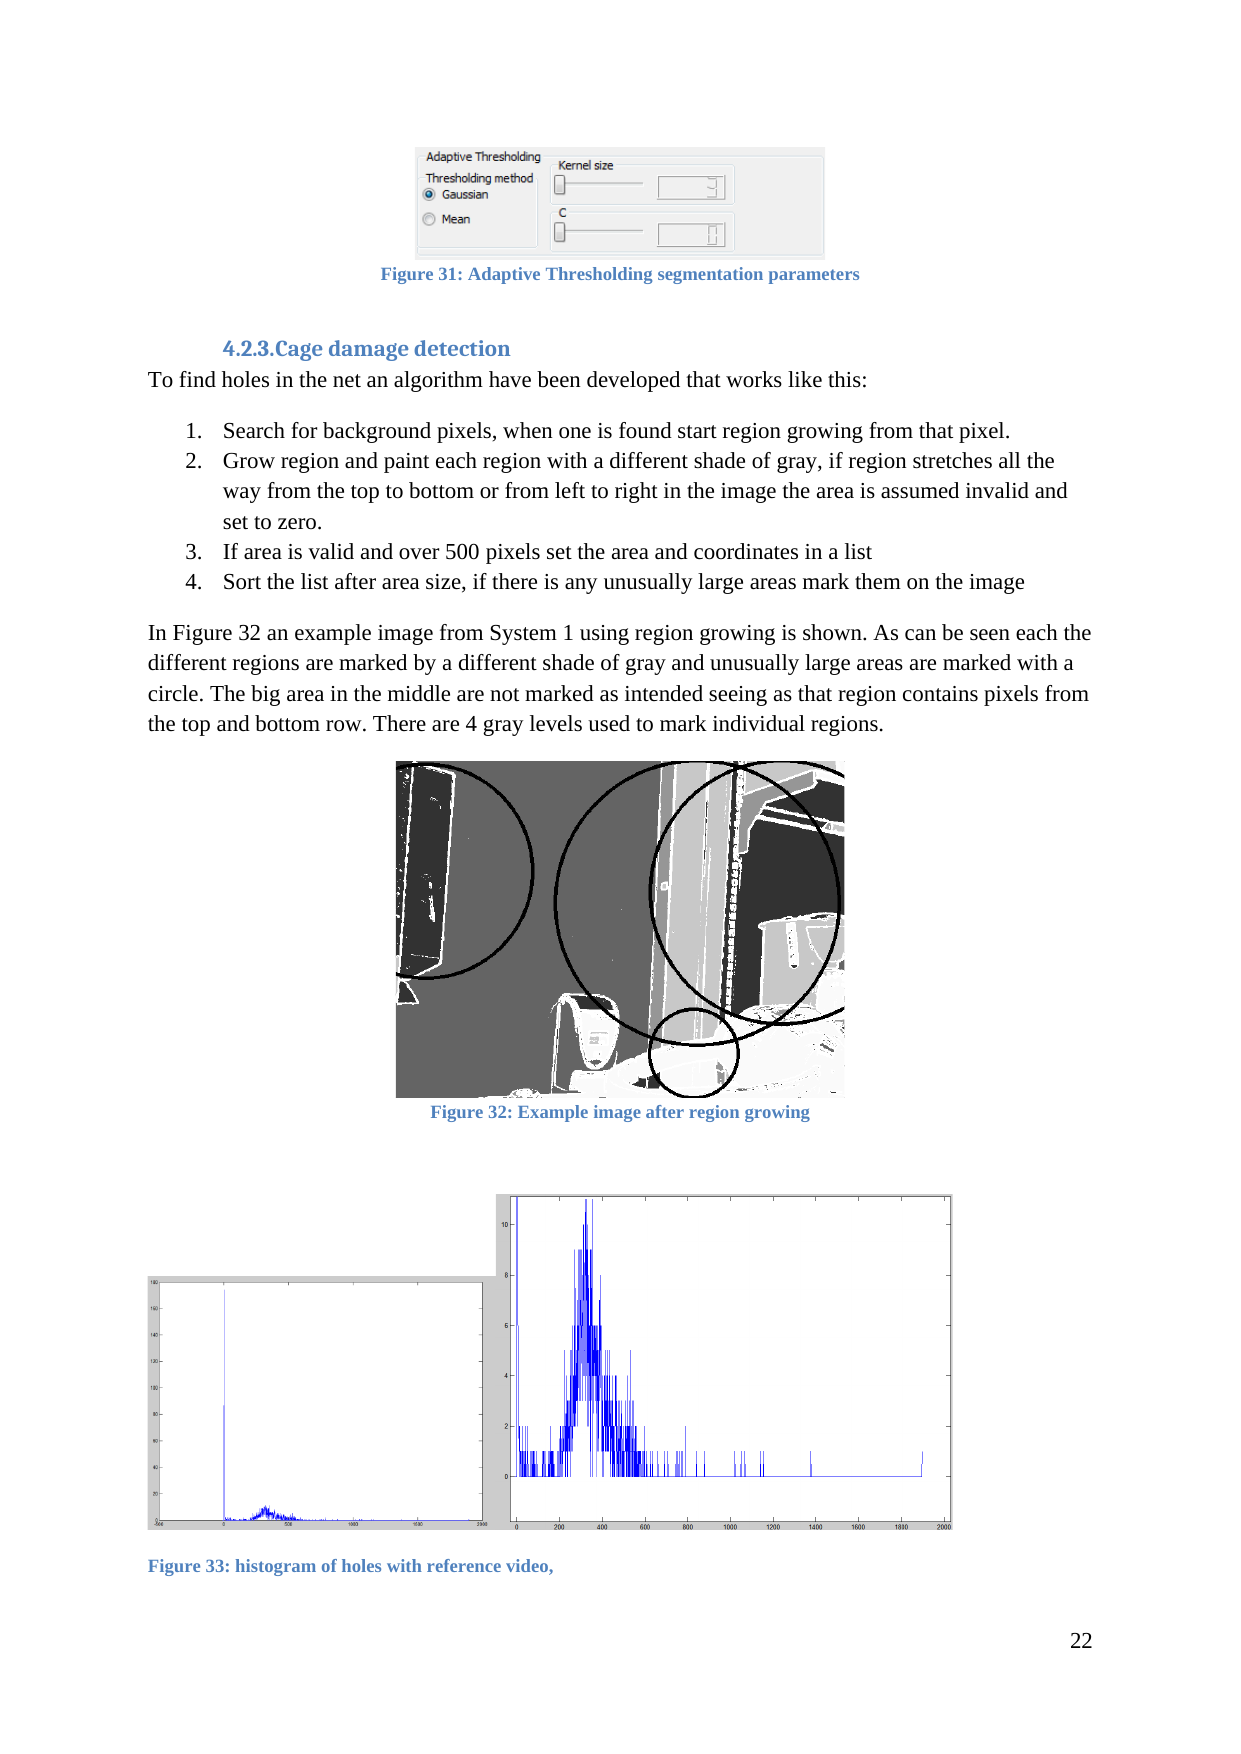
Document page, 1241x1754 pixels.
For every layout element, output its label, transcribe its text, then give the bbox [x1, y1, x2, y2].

text In Figure 32 an example image from System 1 using region growing is shown. As can be seen each the different regions are marked by a different shade of gray and unusually large areas are marked with a circle. The big area in the middle are not marked as intended seeing as that region contains pixels from the top and bottom row. There are 4 gray levels used to mark individual regions. [148, 619, 1093, 736]
list Search for background pixels, when one is found start region growing from that pixel. [185, 417, 1093, 443]
text Figure 31: Adaptive Thresholding segmentation parameters [148, 263, 1093, 285]
list If area is valid and over 500 pixels set the area and coordinates in a list [185, 538, 1093, 564]
picture [147, 1194, 953, 1530]
text To find holes in the net an algorithm have been developed that works like this: [148, 366, 1093, 392]
list Sort the list after area size, if there is any unusually large areas mark them on the image [185, 568, 1093, 594]
subtitle Cage damage detection [223, 336, 1093, 362]
list Grow region and paint each region with a different shade of gray, if region stretches all the way from the top to bottom or from left to right in the image the area is assumed invalid and set to zero. [185, 447, 1093, 534]
text Figure 32: Example image after region growing [148, 1101, 1093, 1123]
picture [395, 761, 845, 1098]
picture [414, 147, 826, 260]
text Figure 33: histogram of holes with reference video, [148, 1555, 1093, 1576]
